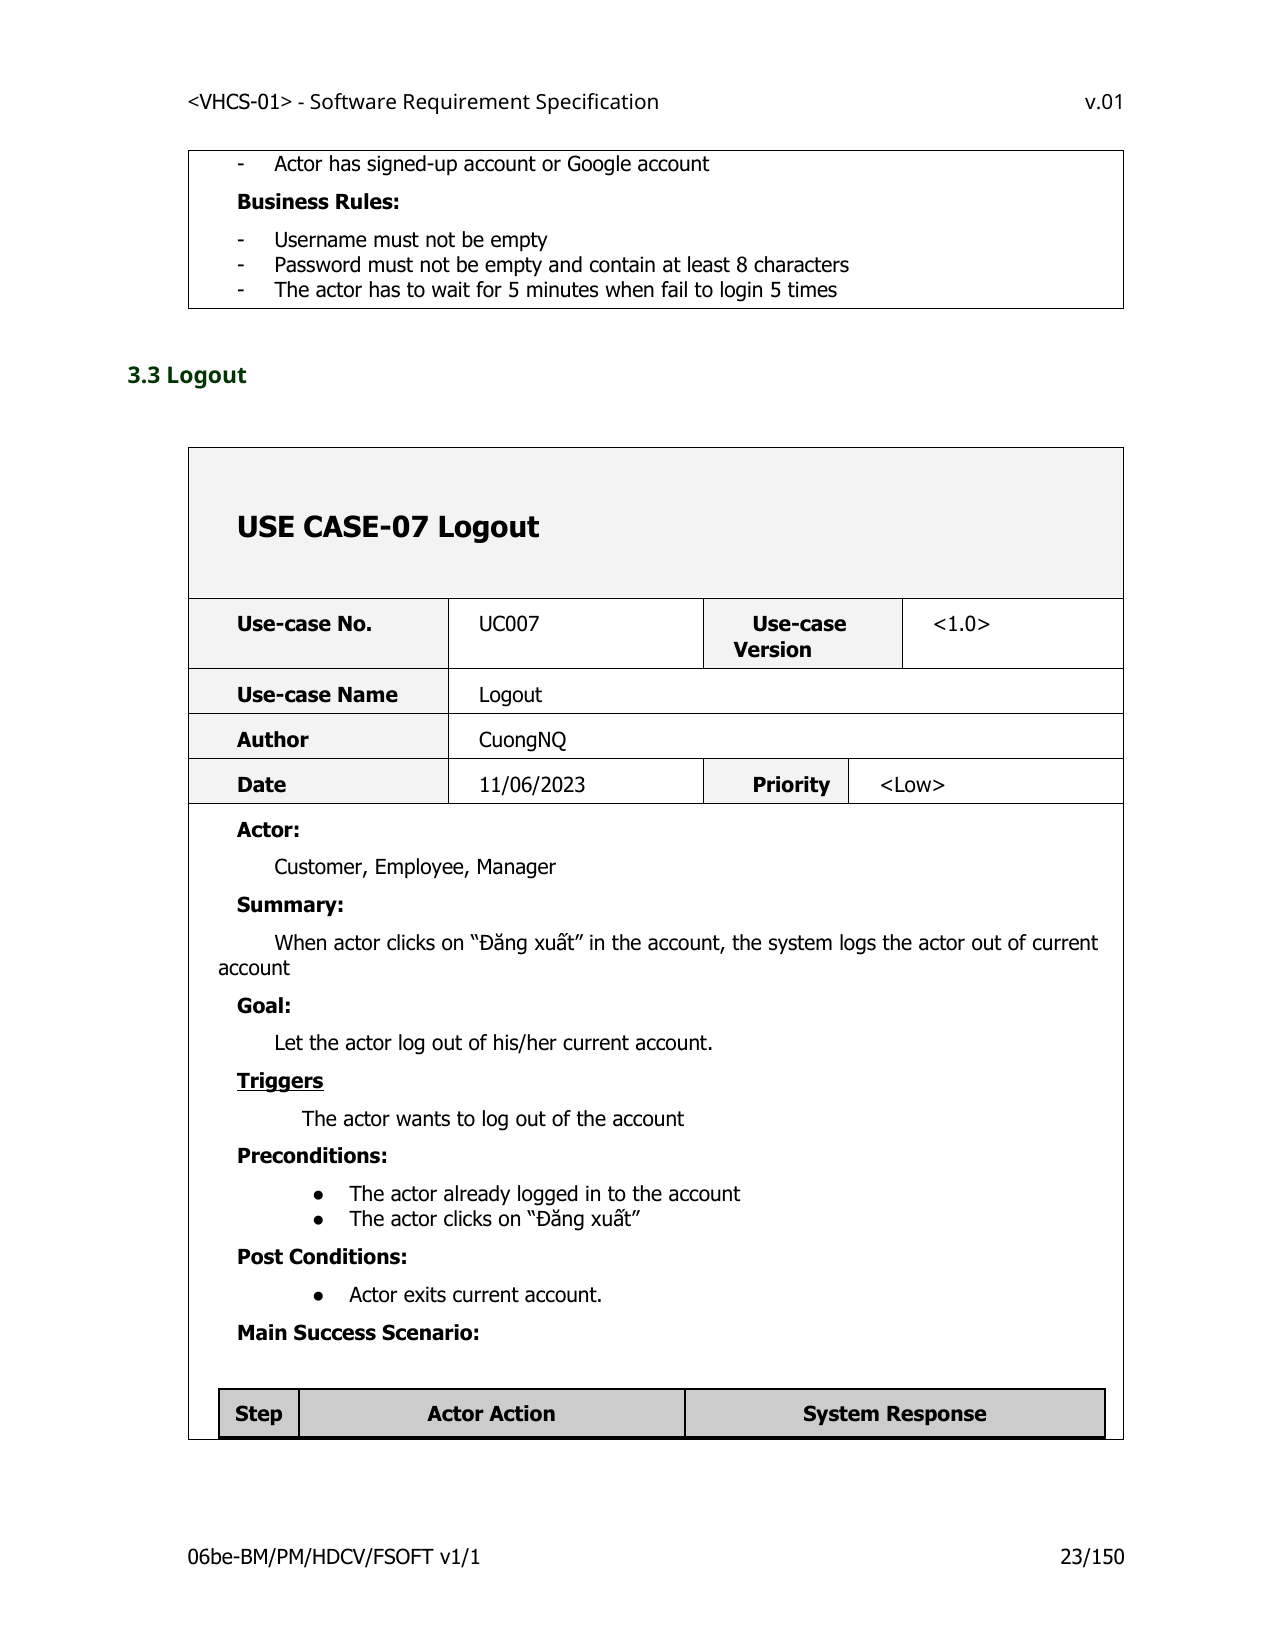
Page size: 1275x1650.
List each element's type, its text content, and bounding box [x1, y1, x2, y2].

table_cell <Low> [849, 759, 1123, 803]
table_cell Use-case Name [189, 669, 448, 713]
table_header USE CASE-07 Logout [189, 448, 1123, 597]
table_cell Use-case No. [189, 599, 448, 668]
table_cell Use-case Version [704, 599, 902, 668]
table_cell UC007 [449, 599, 703, 668]
table_cell <1.0> [903, 599, 1123, 668]
table_cell Logout [449, 669, 1123, 713]
subtitle 3.3 Logout [127, 359, 1125, 391]
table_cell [189, 151, 1123, 308]
table_cell Date [189, 759, 448, 803]
table_cell Author [189, 714, 448, 758]
table_cell Priority [704, 759, 848, 803]
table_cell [189, 804, 1123, 1438]
table_cell CuongNQ [449, 714, 1123, 758]
table_cell 11/06/2023 [449, 759, 703, 803]
